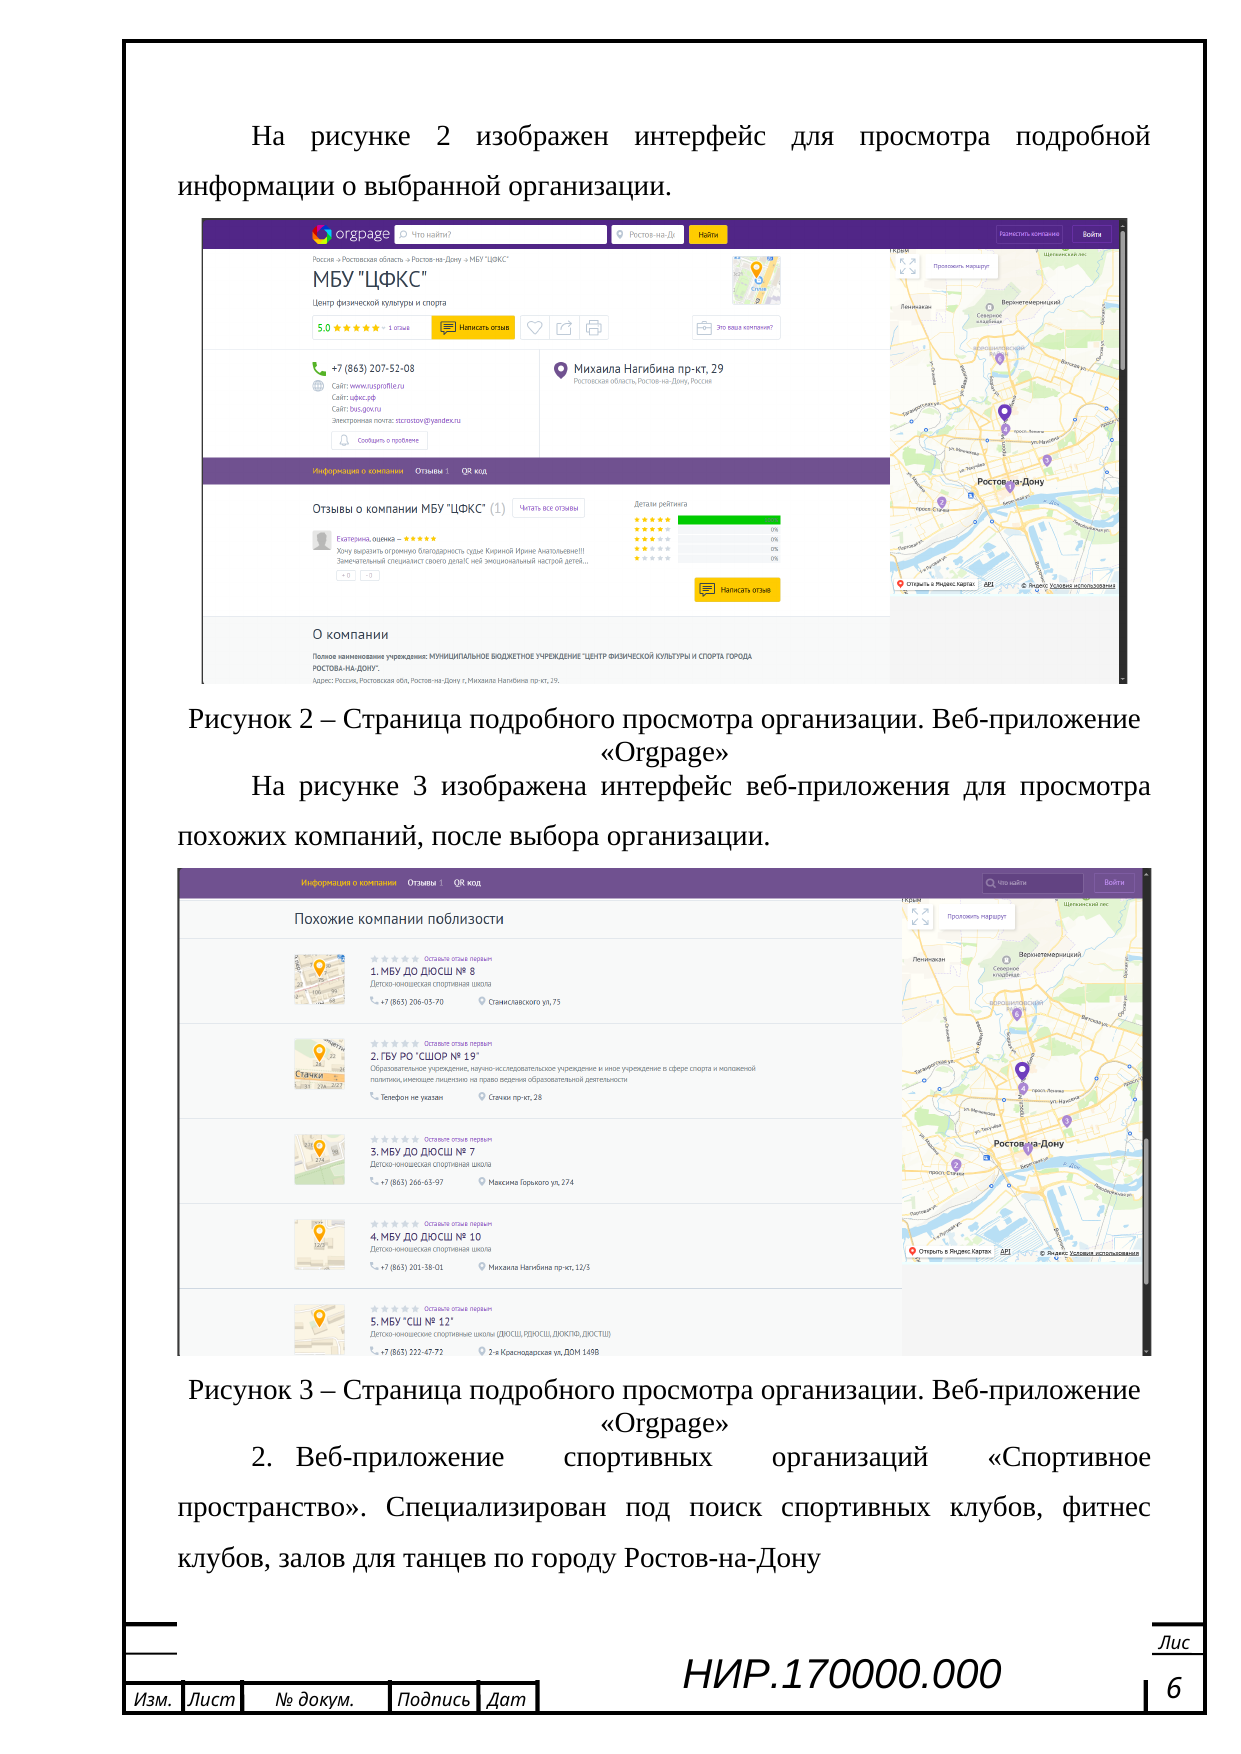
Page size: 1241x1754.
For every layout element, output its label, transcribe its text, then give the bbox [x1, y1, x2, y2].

picture [201, 218, 1128, 684]
text На рисунке 2 изображен интерфейс для просмотра подробной информации о выбранной организации. [177, 118, 1152, 202]
text На рисунке 3 изображена интерфейс веб-приложения для просмотра похожих компаний, после выбора организации. [177, 768, 1152, 852]
text Рисунок 2 – Страница подробного просмотра организации. Веб-приложение «Orgpage» [177, 701, 1152, 768]
text Рисунок 3 – Страница подробного просмотра организации. Веб-приложение «Orgpage» [177, 1372, 1152, 1439]
list Веб-приложение спортивных организаций «Спортивное пространство». Специализирован под поиск спортивных клубов, фитнес клубов, залов для танцев по городу Ростов-на-Дону [177, 1439, 1152, 1573]
picture [177, 868, 1152, 1356]
